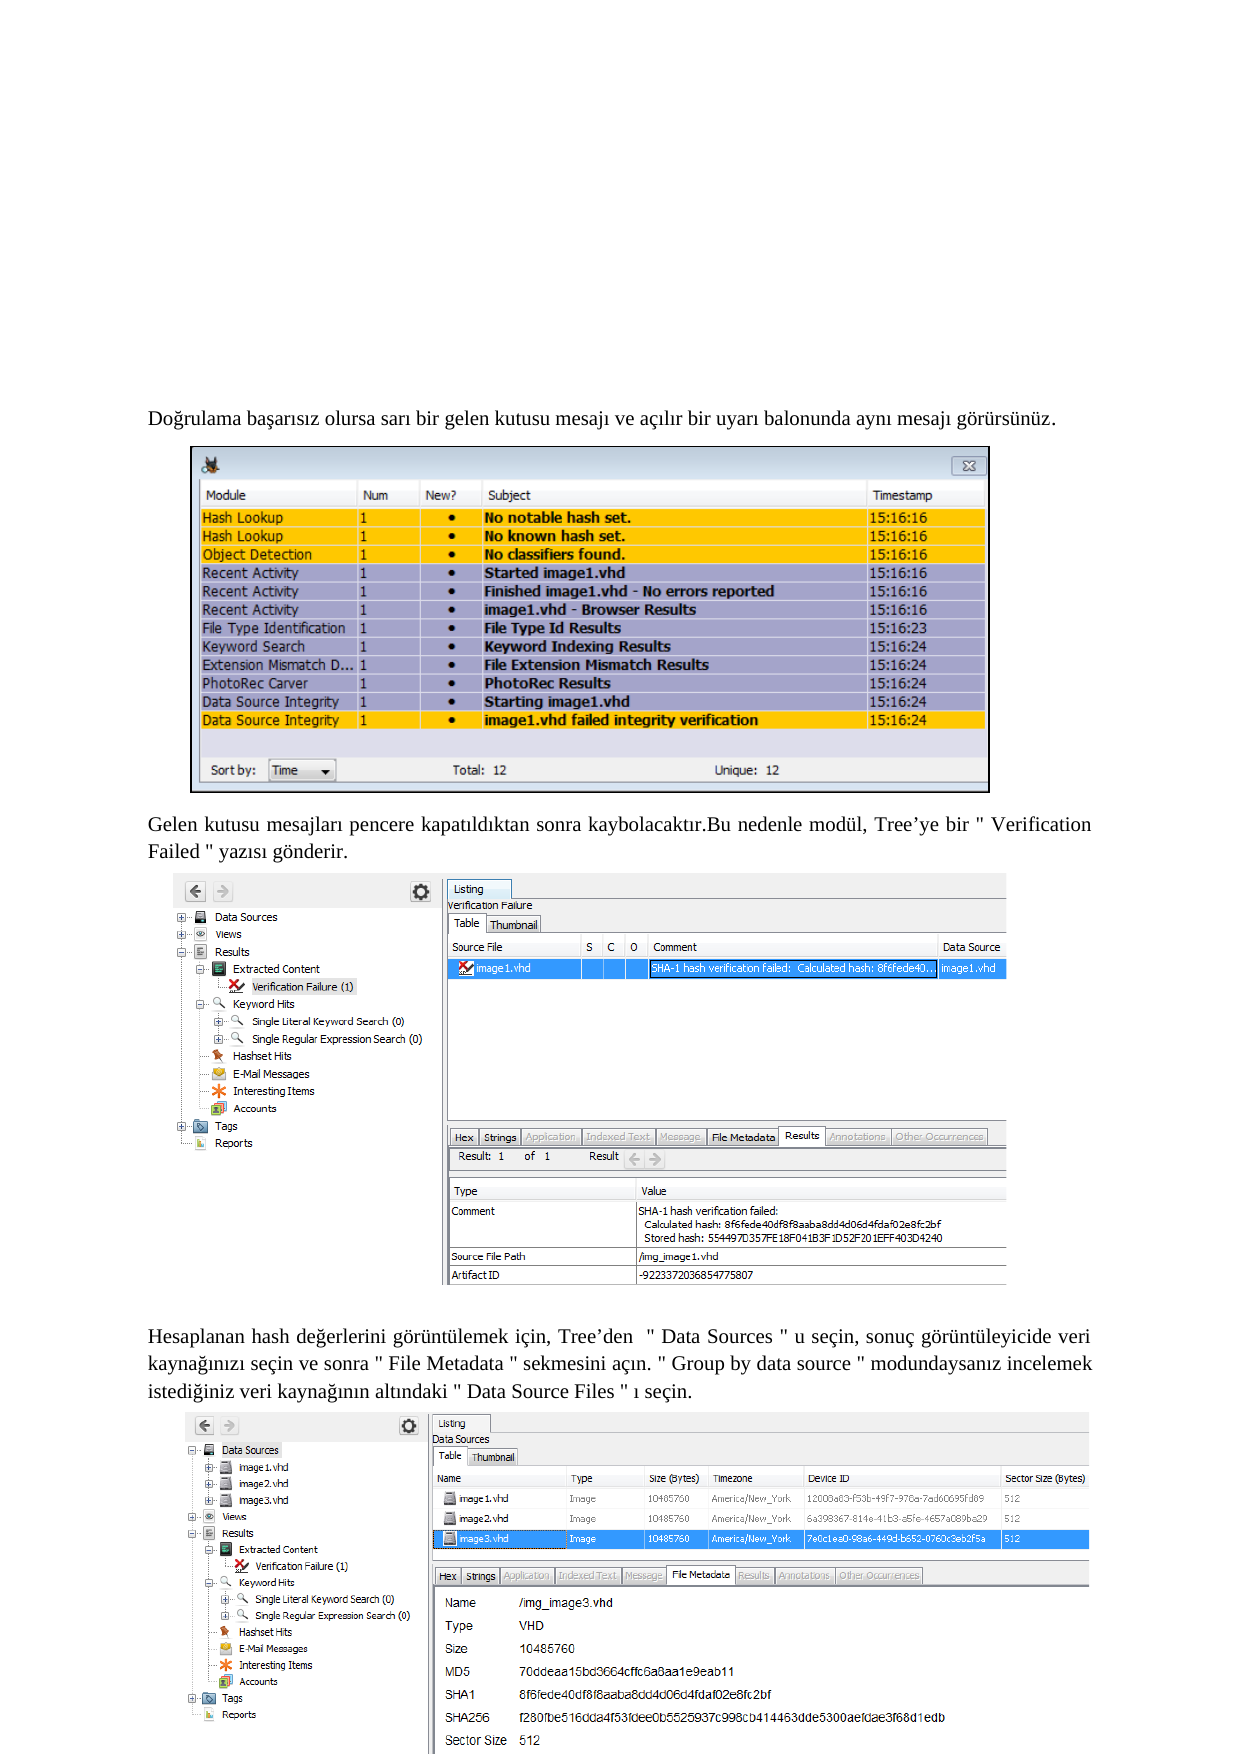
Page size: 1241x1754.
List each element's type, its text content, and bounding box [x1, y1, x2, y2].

picture [192, 447, 988, 792]
text Hesaplanan hash değerlerini görüntülemek için, Tree’den " Data Sources " u seçin, sonuç görüntüleyicide veri kaynağınızı seçin ve sonra " File Metadata " sekmesini açın. " Group by data source " modundaysanız incelemek istediğiniz veri kaynağının altındaki " Data Source Files " ı seçin. [148, 1348, 1093, 1403]
text Gelen kutusu mesajları pencere kapatıldıktan sonra kaybolacaktır.Bu nedenle modül, Tree’ye bir " Verification Failed " yazısı gönderir. [148, 836, 1093, 863]
picture [171, 873, 1007, 1285]
picture [185, 1411, 1090, 1754]
text Doğrulama başarısız olursa sarı bir gelen kutusu mesajı ve açılır bir uyarı balonunda aynı mesajı görürsünüz. [148, 404, 1093, 430]
